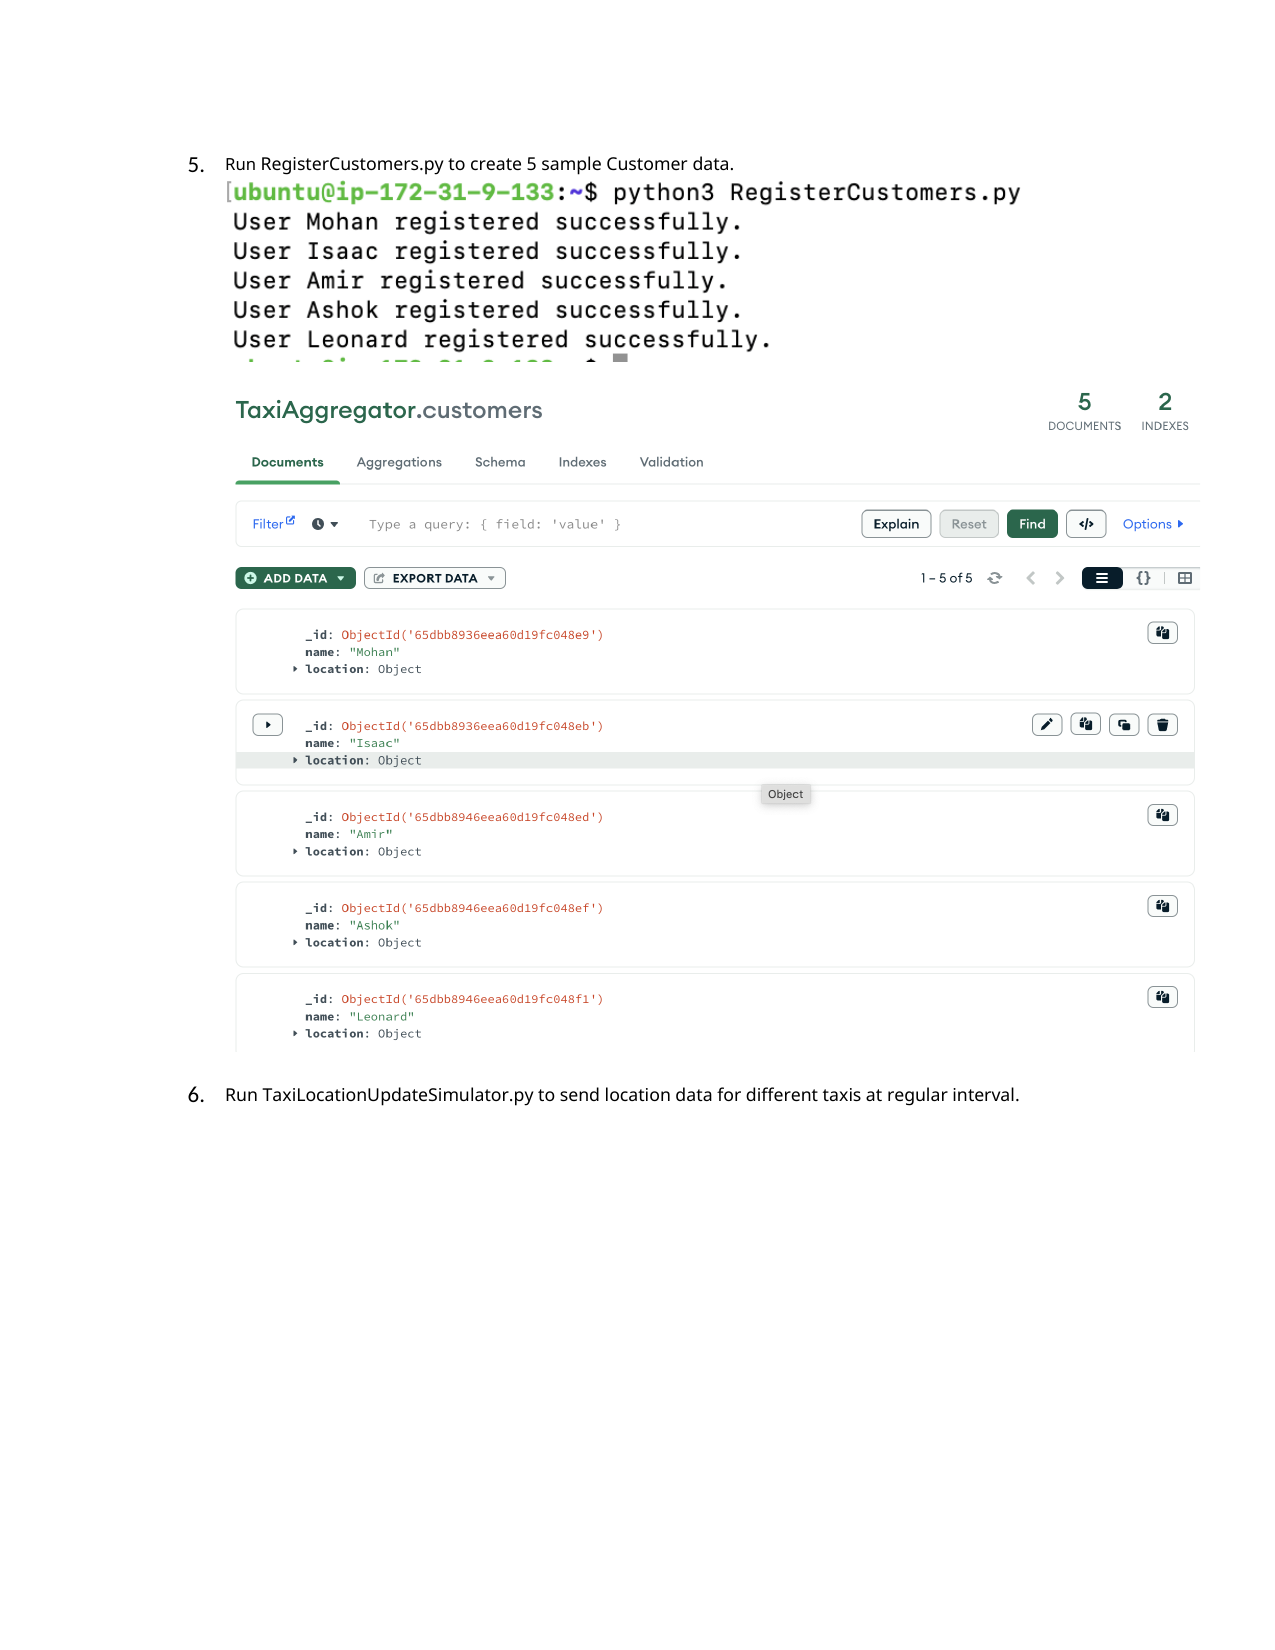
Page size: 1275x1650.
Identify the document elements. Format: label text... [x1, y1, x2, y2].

picture [225, 385, 1200, 1052]
list Run RegisterCustomers.py to create 5 sample Customer data. [187, 150, 1125, 178]
list Run TaxiLocationUpdateSimulator.py to send location data for different taxis at regular interval. [187, 1080, 1125, 1108]
picture [225, 178, 1050, 362]
